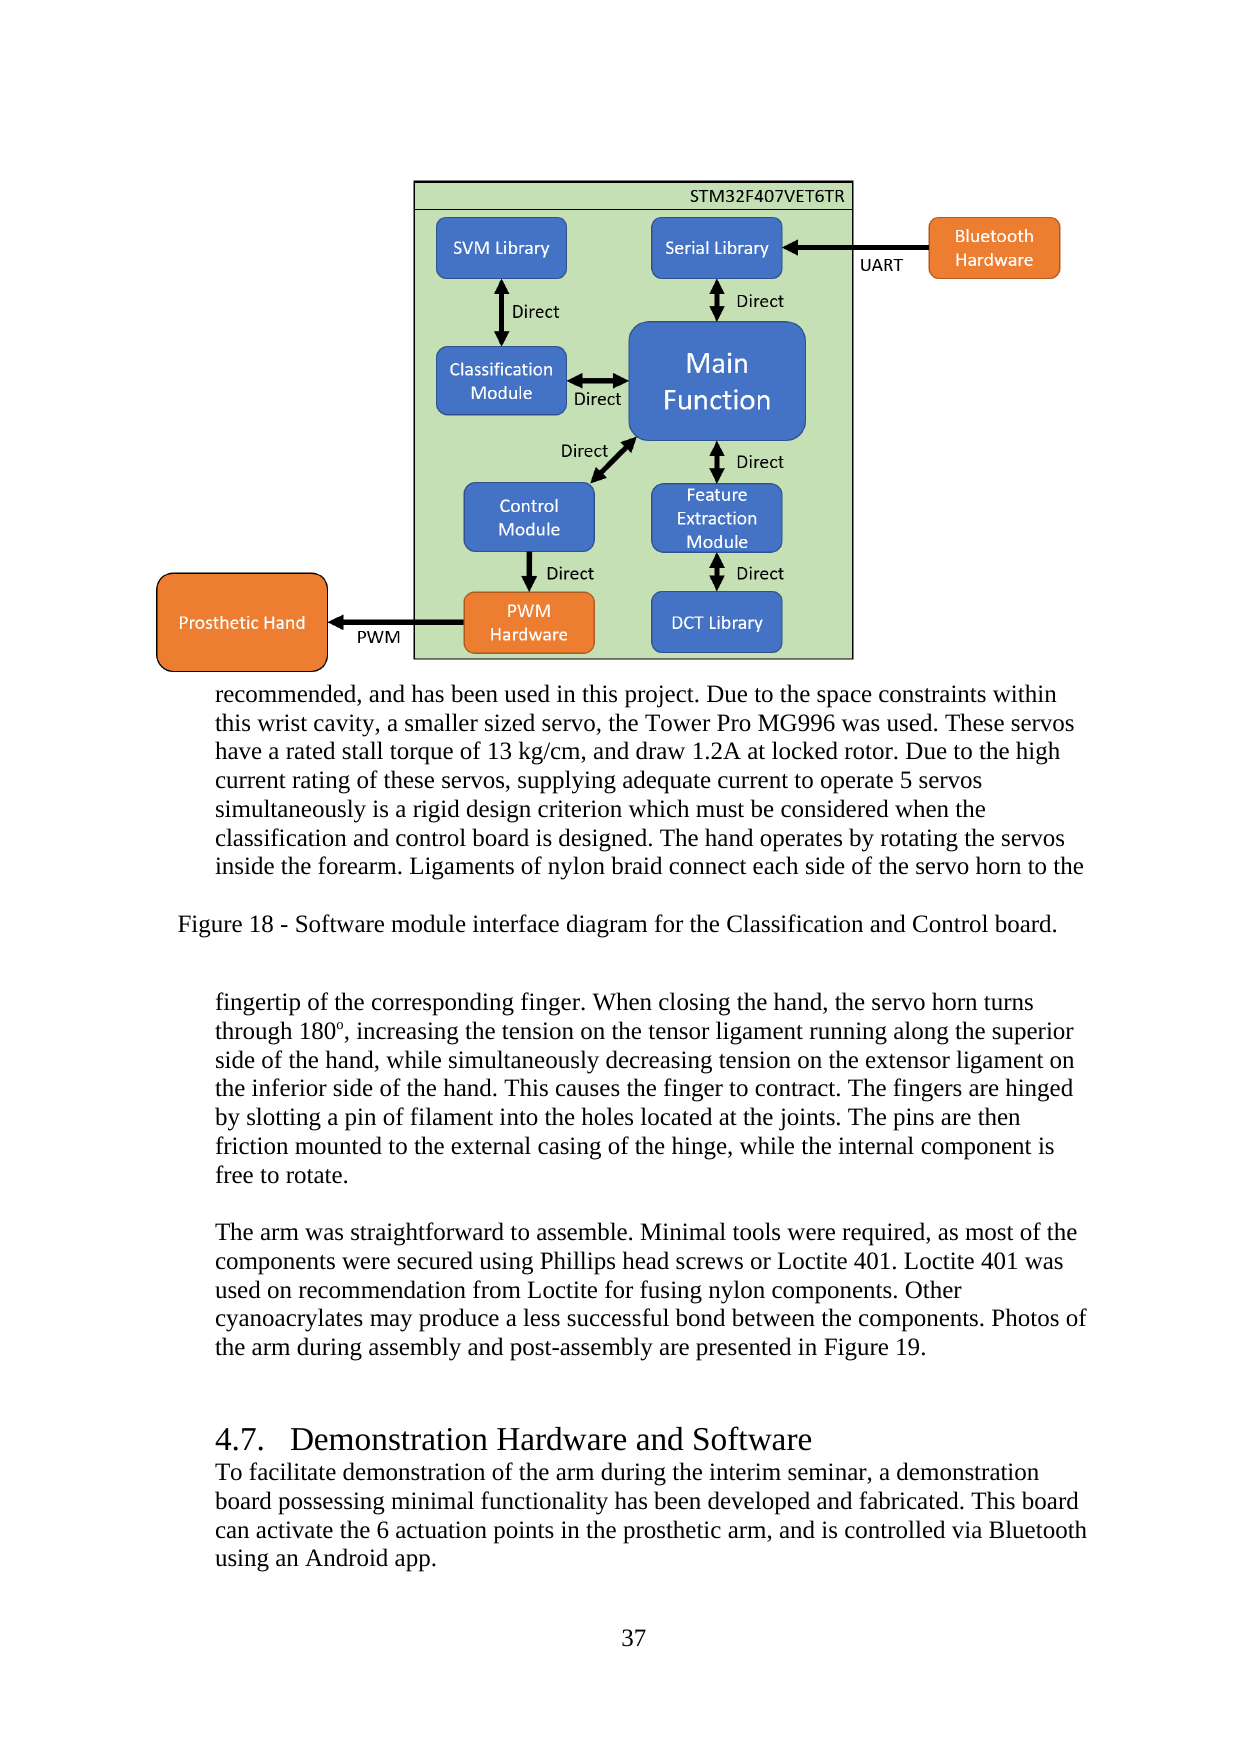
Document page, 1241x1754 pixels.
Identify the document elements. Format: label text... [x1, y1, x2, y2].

text fingertip of the corresponding finger. When closing the hand, the servo horn turns through 180o, increasing the tension on the tensor ligament running along the superior side of the hand, while simultaneously decreasing tension on the extensor ligament on the inferior side of the hand. This causes the finger to contract. The fingers are hinged by slotting a pin of filament into the holes located at the joints. The pins are then friction mounted to the external casing of the hinge, while the internal component is free to rotate. [215, 987, 1090, 1188]
text have a rated stall torque of 13 kg/cm, and draw 1.2A at locked rotor. Due to the high current rating of these servos, supplying adequate current to operate 5 servos simultaneously is a rigid design criterion which must be considered when the classification and control board is designed. The hand operates by rotating the servos inside the forearm. Ligaments of nylon braid connect each side of the servo horn to the [215, 736, 1090, 880]
subtitle Demonstration Hardware and Software [215, 1419, 1090, 1457]
picture [150, 177, 1064, 679]
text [215, 177, 1090, 736]
text Figure 18 - Software module interface diagram for the Classification and Control board. [177, 909, 1090, 938]
text To facilitate demonstration of the arm during the interim seminar, a demonstration board possessing minimal functionality has been developed and fabricated. This board can activate the 6 actuation points in the prosthetic arm, and is controlled via Bluetooth using an Android app. [215, 1457, 1090, 1572]
text The arm was straightforward to assemble. Minimal tools were required, as most of the components were secured using Phillips head screws or Loctite 401. Loctite 401 was used on recommendation from Loctite for fusing nylon components. Other cyanoacrylates may produce a less successful bond between the components. Photos of the arm during assembly and post-assembly are presented in Figure 19. [215, 1217, 1090, 1361]
